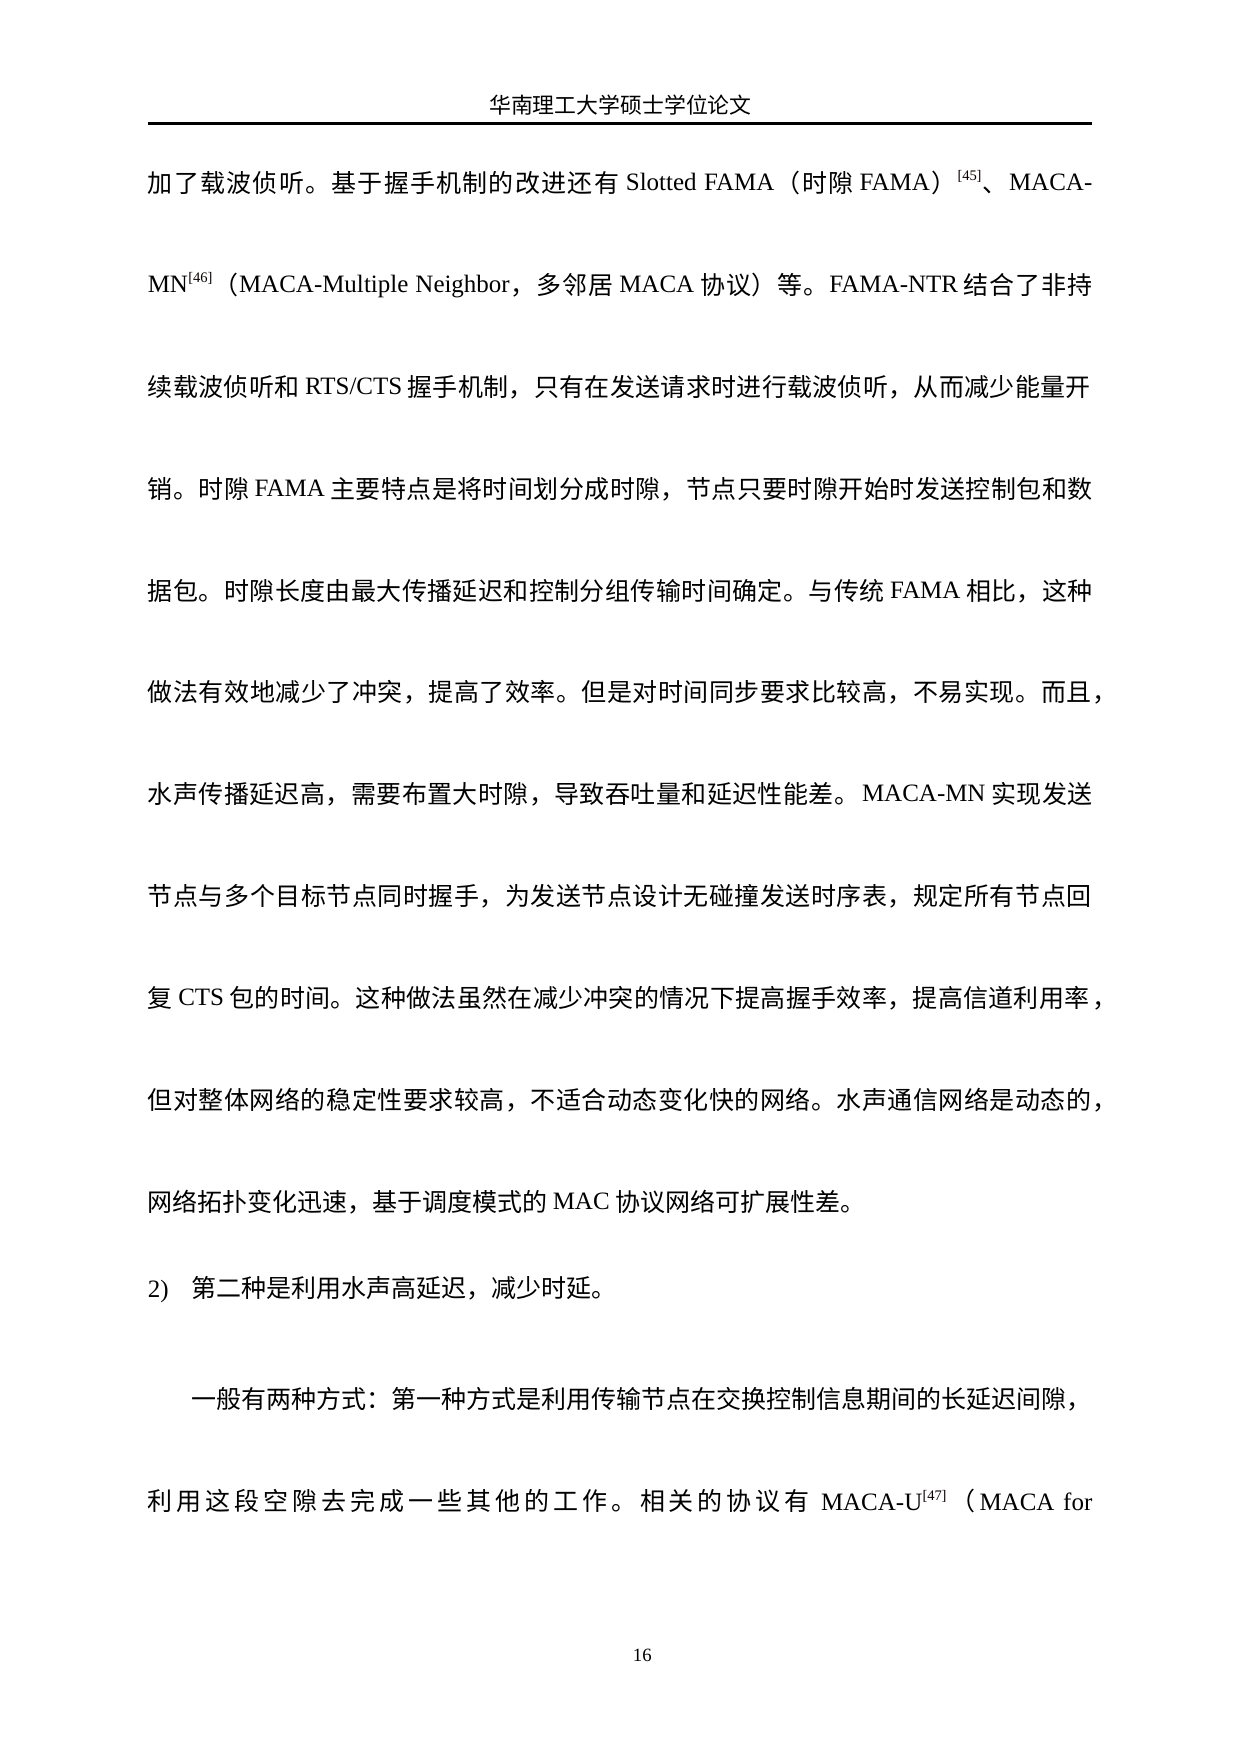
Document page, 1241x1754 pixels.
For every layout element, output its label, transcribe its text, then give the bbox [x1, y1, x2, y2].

list 第二种是利用水声高延迟，减少时延。 [148, 1252, 1092, 1320]
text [148, 148, 1092, 1234]
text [148, 1363, 1092, 1533]
